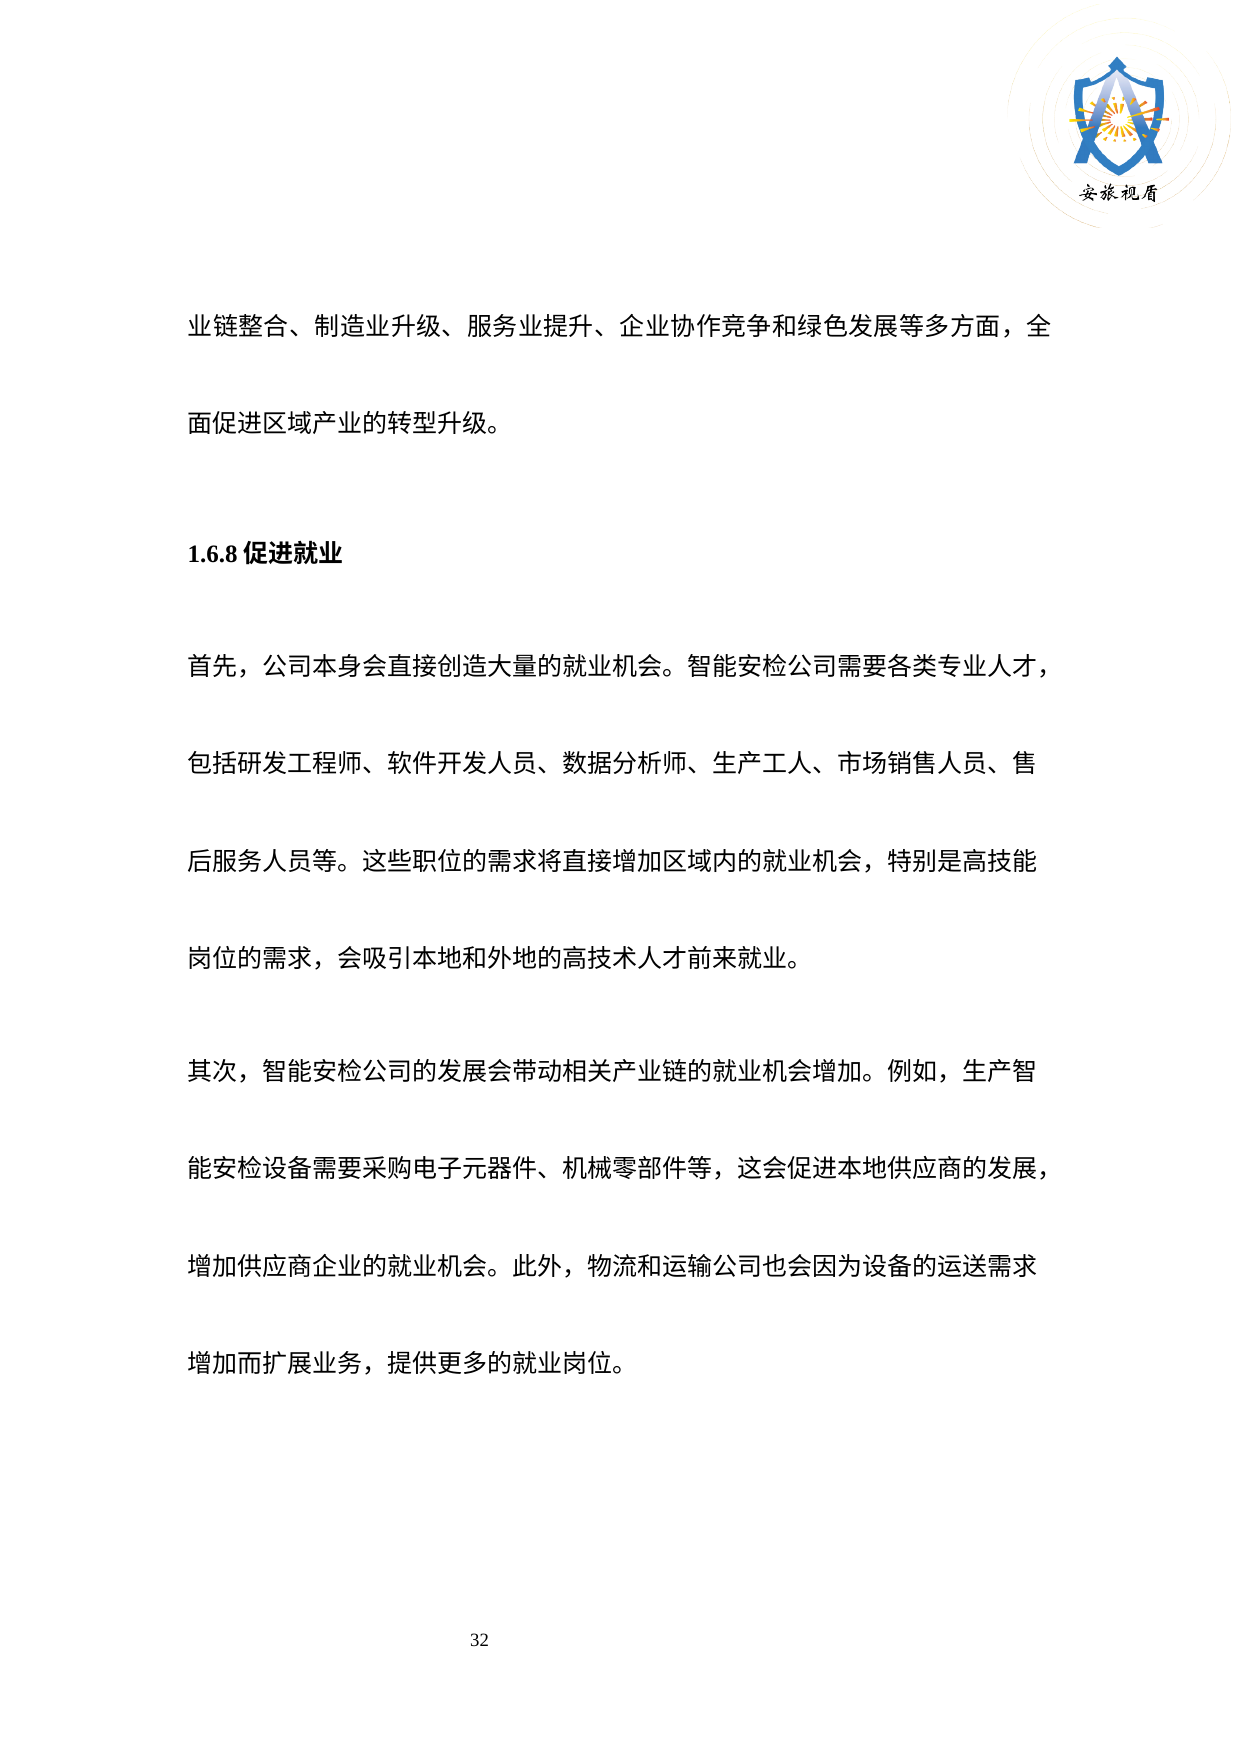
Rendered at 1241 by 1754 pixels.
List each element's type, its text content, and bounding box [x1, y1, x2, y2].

text 其次，智能安检公司的发展会带动相关产业链的就业机会增加。例如，生产智能安检设备需要采购电子元器件、机械零部件等，这会促进本地供应商的发展，增加供应商企业的就业机会。此外，物流和运输公司也会因为设备的运送需求增加而扩展业务，提供更多的就业岗位。 [187, 1037, 1053, 1394]
text 首先，公司本身会直接创造大量的就业机会。智能安检公司需要各类专业人才，包括研发工程师、软件开发人员、数据分析师、生产工人、市场销售人员、售后服务人员等。这些职位的需求将直接增加区域内的就业机会，特别是高技能岗位的需求，会吸引本地和外地的高技术人才前来就业。 [187, 632, 1053, 989]
picture [1007, 4, 1231, 228]
subtitle 1.6.8 促进就业 [187, 519, 1053, 584]
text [187, 162, 1053, 454]
